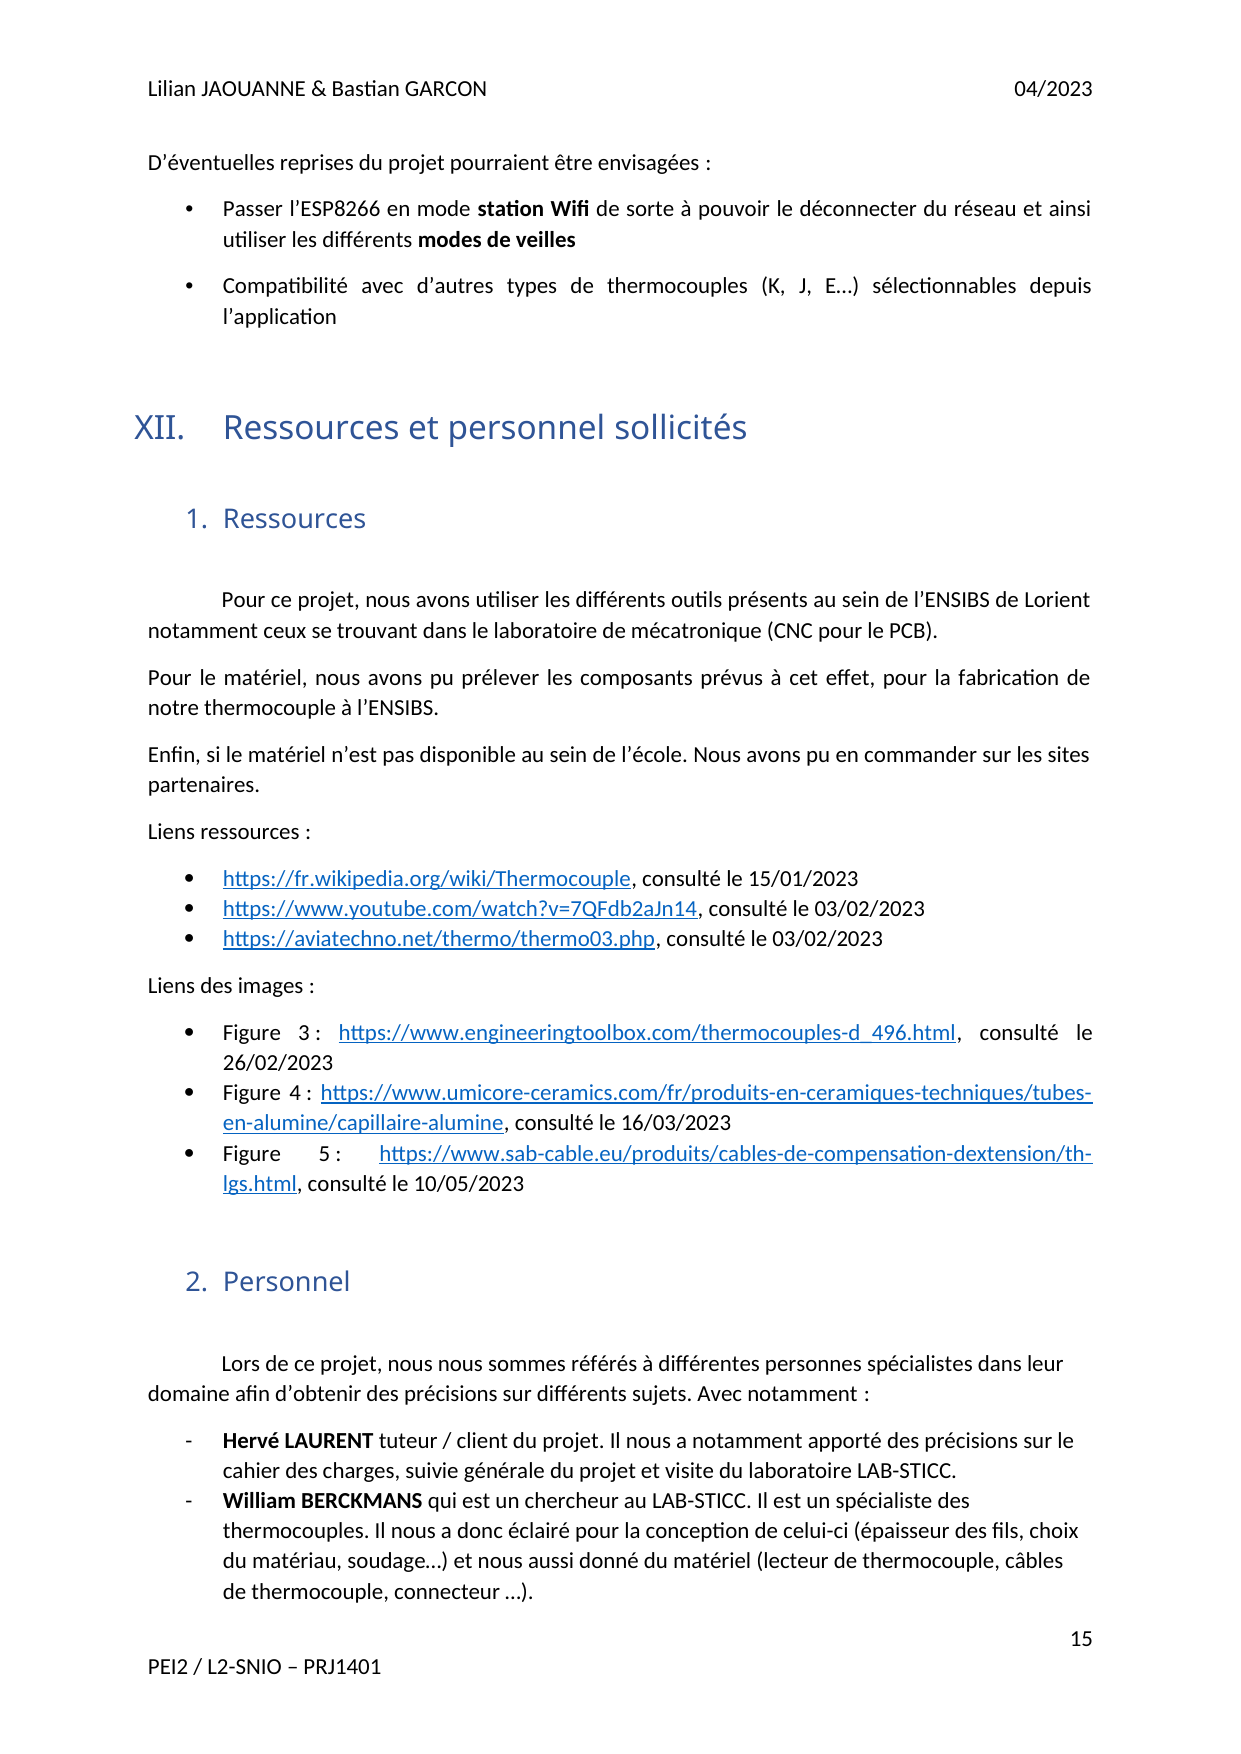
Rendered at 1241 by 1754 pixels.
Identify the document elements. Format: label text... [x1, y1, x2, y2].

list Figure 4 : https://www.umicore-ceramics.com/fr/produits-en-ceramiques-techniques/tubes-en-alumine/capillaire-alumine, consulté le 16/03/2023 [185, 1078, 1093, 1137]
list Figure 5 : https://www.sab-cable.eu/produits/cables-de-compensation-dextension/th-lgs.html, consulté le 10/05/2023 [185, 1139, 1093, 1197]
text Pour le matériel, nous avons pu prélever les composants prévus à cet effet, pour la fabrication de notre thermocouple à l’ENSIBS. [148, 663, 1093, 721]
subtitle Personnel [185, 1263, 1093, 1299]
text Enfin, si le matériel n’est pas disponible au sein de l’école. Nous avons pu en commander sur les sites partenaires. [148, 740, 1093, 798]
text Lors de ce projet, nous nous sommes référés à différentes personnes spécialistes dans leur domaine afin d’obtenir des précisions sur différents sujets. Avec notamment : [148, 1349, 1093, 1407]
list William BERCKMANS qui est un chercheur au LAB-STICC. Il est un spécialiste des thermocouples. Il nous a donc éclairé pour la conception de celui-ci (épaisseur des fils, choix du matériau, soudage…) et nous aussi donné du matériel (lecteur de thermocouple, câbles de thermocouple, connecteur …). [185, 1486, 1093, 1605]
text D’éventuelles reprises du projet pourraient être envisagées : [148, 148, 1093, 176]
list Passer l’ESP8266 en mode station Wifi de sorte à pouvoir le déconnecter du réseau et ainsi utiliser les différents modes de veilles [185, 194, 1093, 253]
text Liens ressources : [148, 817, 1093, 845]
list Figure 3 : https://www.engineeringtoolbox.com/thermocouples-d_496.html, consulté le 26/02/2023 [185, 1018, 1093, 1076]
list https://www.youtube.com/watch?v=7QFdb2aJn14, consulté le 03/02/2023 [185, 894, 1093, 922]
text Liens des images : [148, 971, 1093, 999]
subtitle Ressources et personnel sollicités [185, 404, 1093, 449]
text Pour ce projet, nous avons utiliser les différents outils présents au sein de l’ENSIBS de Lorient notamment ceux se trouvant dans le laboratoire de mécatronique (CNC pour le PCB). [148, 586, 1093, 644]
list Hervé LAURENT tuteur / client du projet. Il nous a notamment apporté des précisions sur le cahier des charges, suivie générale du projet et visite du laboratoire LAB-STICC. [185, 1426, 1093, 1484]
list https://aviatechno.net/thermo/thermo03.php, consulté le 03/02/2023 [185, 924, 1093, 952]
list Compatibilité avec d’autres types de thermocouples (K, J, E…) sélectionnables depuis l’application [185, 272, 1093, 330]
subtitle Ressources [185, 500, 1093, 537]
list https://fr.wikipedia.org/wiki/Thermocouple, consulté le 15/01/2023 [185, 864, 1093, 892]
